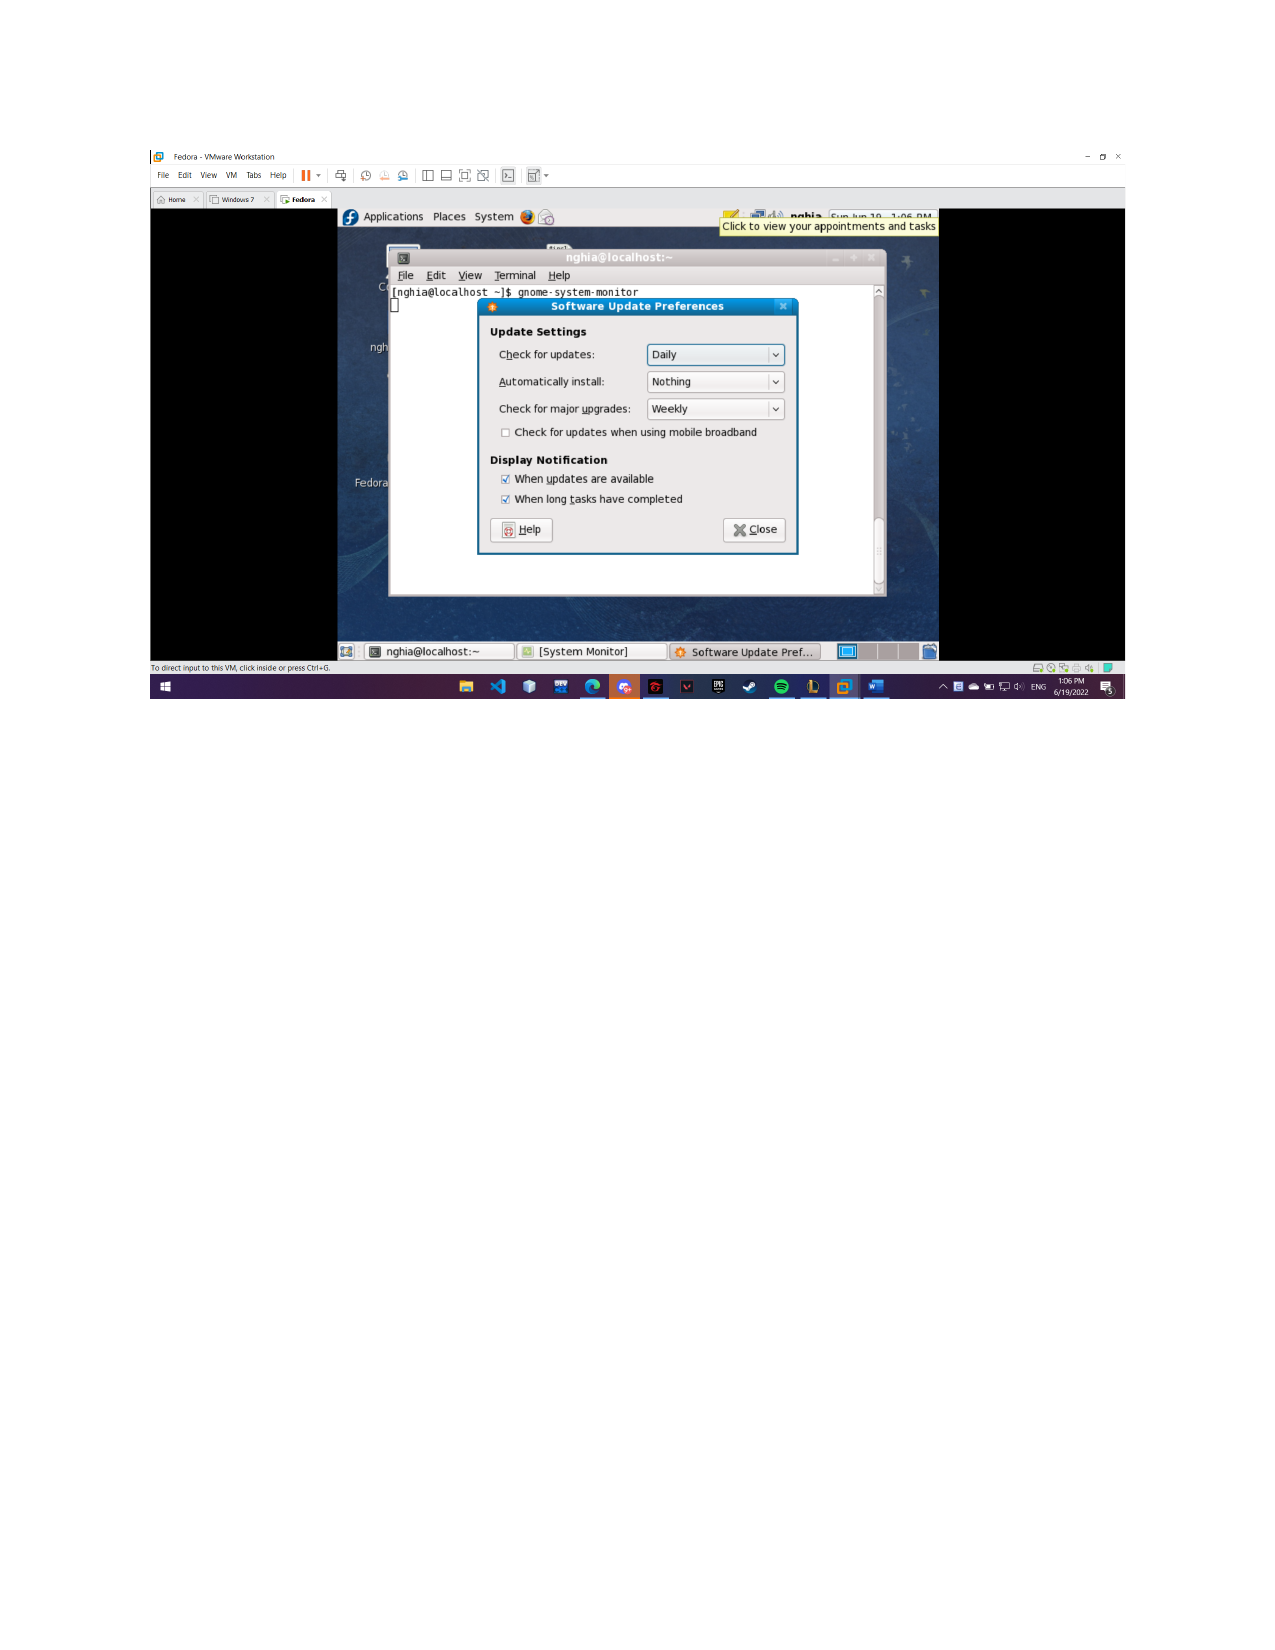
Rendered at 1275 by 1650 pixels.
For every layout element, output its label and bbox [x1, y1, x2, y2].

picture [150, 150, 1125, 699]
